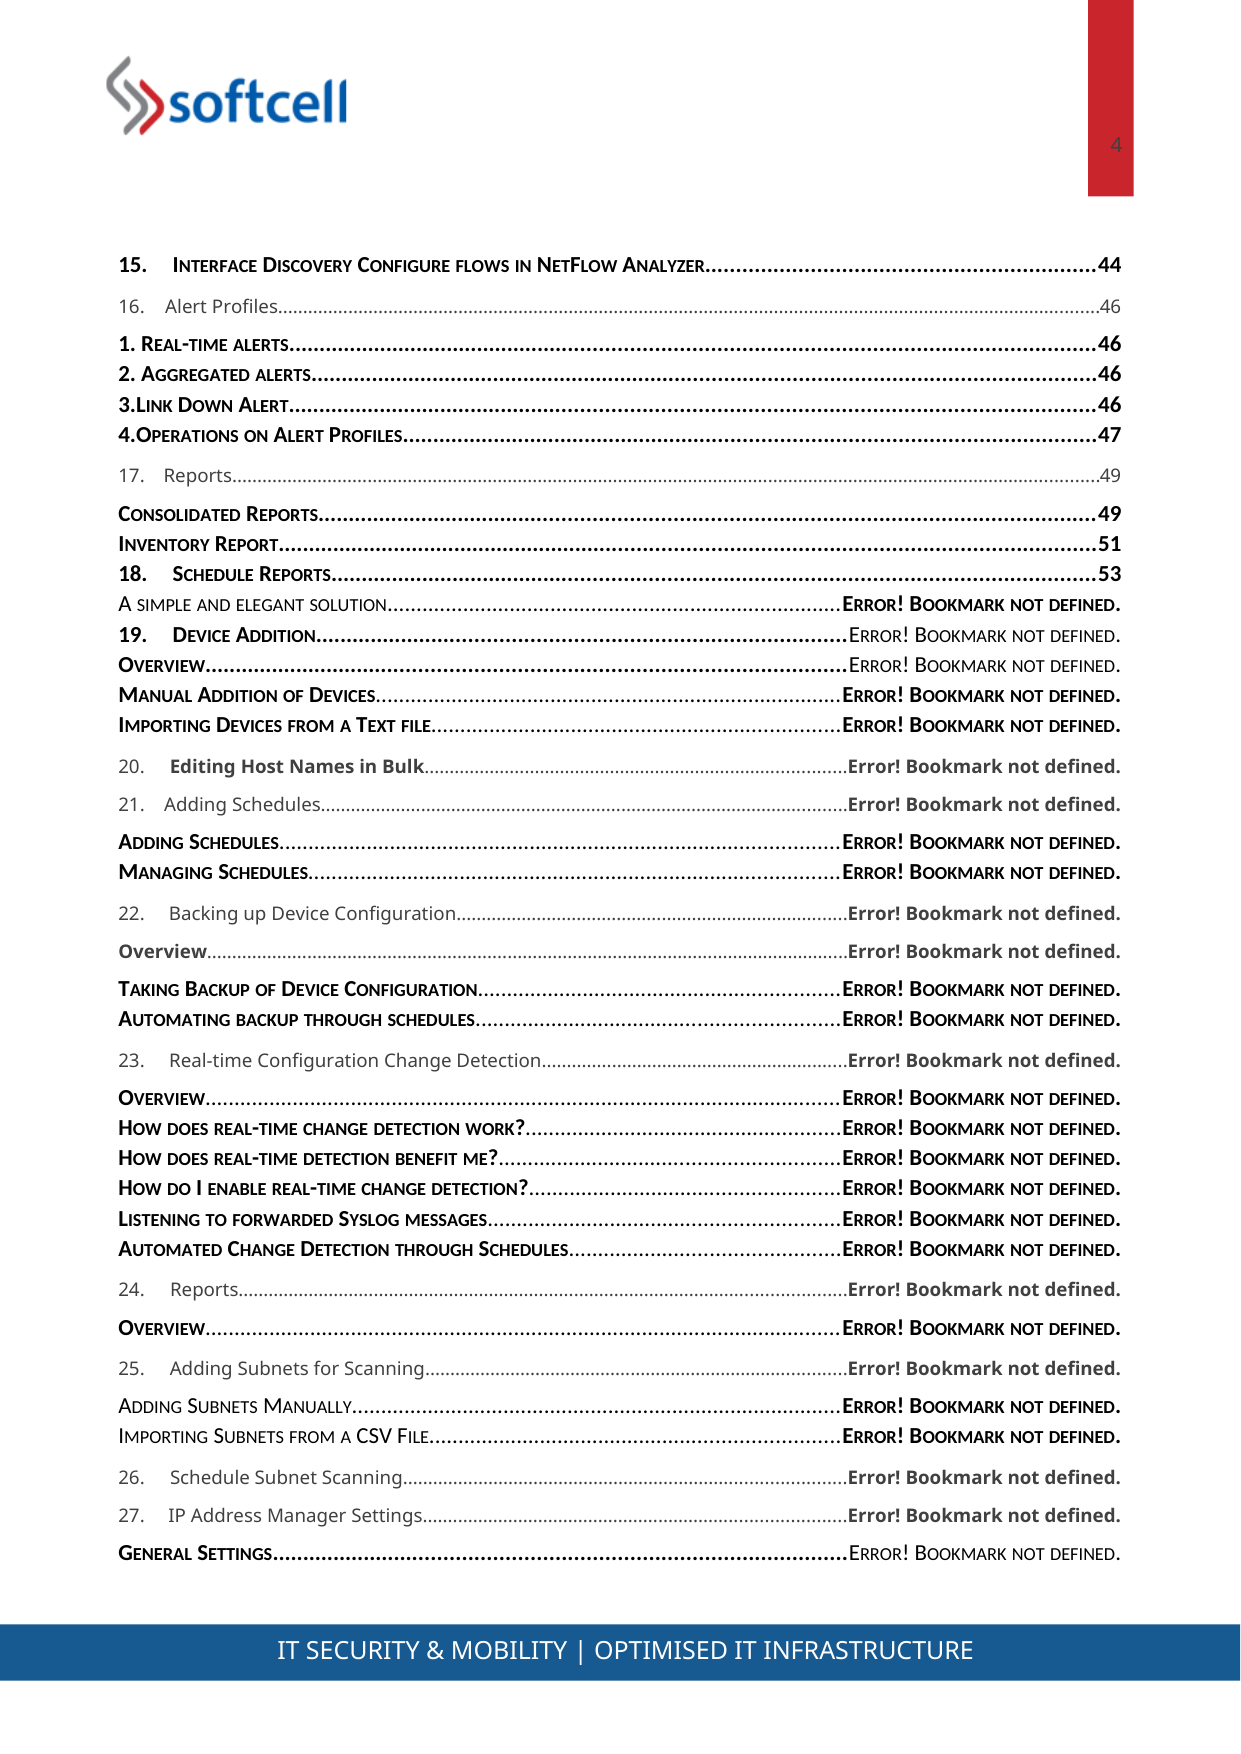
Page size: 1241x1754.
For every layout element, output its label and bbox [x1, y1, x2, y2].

picture [101, 50, 352, 141]
